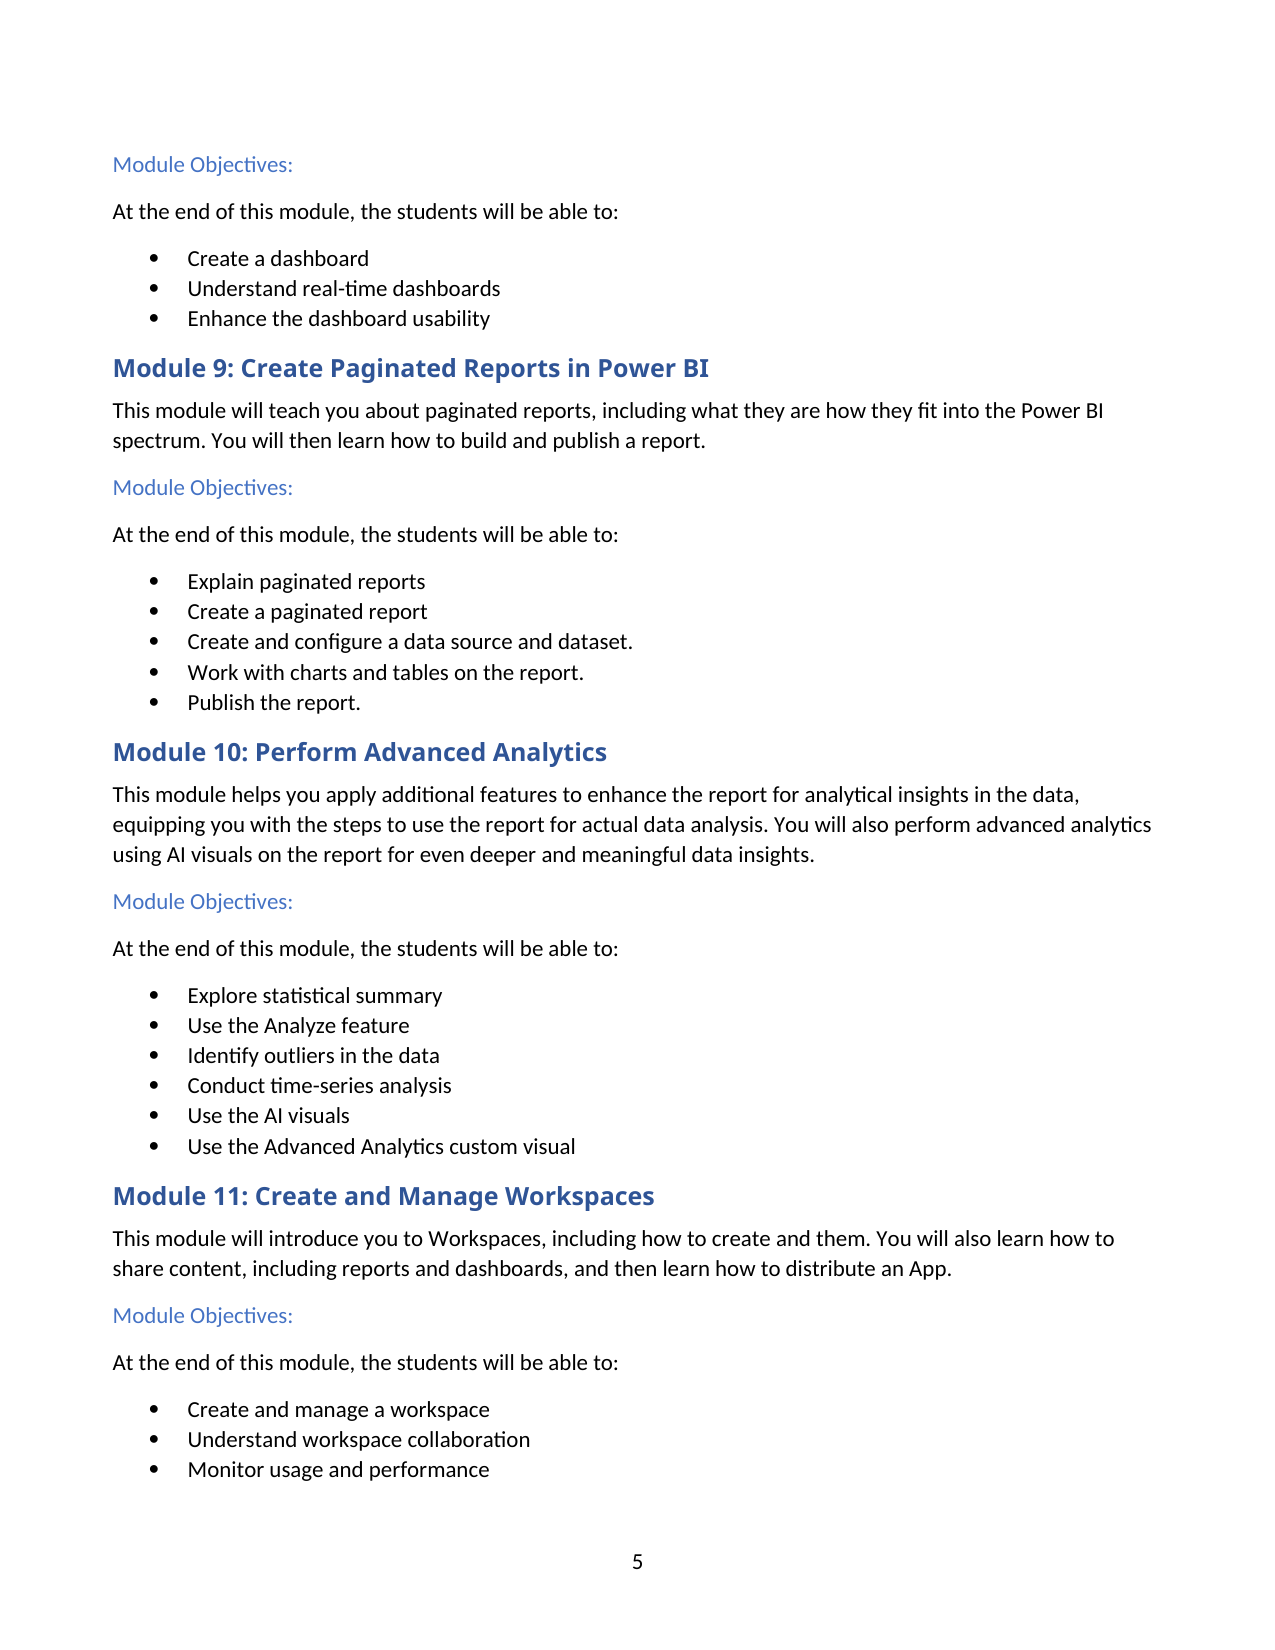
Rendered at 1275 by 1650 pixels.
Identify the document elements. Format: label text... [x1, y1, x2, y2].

text At the end of this module, the students will be able to: [112, 520, 1162, 548]
list Use the Advanced Analytics custom visual [150, 1132, 1162, 1160]
list Publish the report. [150, 688, 1162, 716]
text At the end of this module, the students will be able to: [112, 197, 1162, 225]
list Conduct time-series analysis [150, 1071, 1162, 1099]
list Enhance the dashboard usability [150, 304, 1162, 332]
text Module Objectives: [112, 150, 1162, 178]
list Monitor usage and performance [150, 1455, 1162, 1483]
list Create a paginated report [150, 597, 1162, 625]
text This module helps you apply additional features to enhance the report for analytical insights in the data, equipping you with the steps to use the report for actual data analysis. You will also perform advanced analytics using AI visuals on the report for even deeper and meaningful data insights. [112, 780, 1162, 868]
list Understand real-time dashboards [150, 274, 1162, 302]
list Create a dashboard [150, 244, 1162, 272]
list Identify outliers in the data [150, 1041, 1162, 1069]
list Understand workspace collaboration [150, 1425, 1162, 1453]
subtitle Module 11: Create and Manage Workspaces [112, 1179, 1162, 1213]
text At the end of this module, the students will be able to: [112, 934, 1162, 962]
text Module Objectives: [112, 1301, 1162, 1329]
text Module Objectives: [112, 473, 1162, 501]
text At the end of this module, the students will be able to: [112, 1348, 1162, 1376]
list Create and configure a data source and dataset. [150, 627, 1162, 655]
subtitle Module 9: Create Paginated Reports in Power BI [112, 351, 1162, 385]
list Create and manage a workspace [150, 1395, 1162, 1423]
list Explain paginated reports [150, 567, 1162, 595]
text This module will teach you about paginated reports, including what they are how they fit into the Power BI spectrum. You will then learn how to build and publish a report. [112, 396, 1162, 454]
text Module Objectives: [112, 887, 1162, 915]
subtitle Module 10: Perform Advanced Analytics [112, 735, 1162, 769]
text This module will introduce you to Workspaces, including how to create and them. You will also learn how to share content, including reports and dashboards, and then learn how to distribute an App. [112, 1224, 1162, 1282]
list Use the Analyze feature [150, 1011, 1162, 1039]
list Explore statistical summary [150, 981, 1162, 1009]
list Work with charts and tables on the report. [150, 658, 1162, 686]
list Use the AI visuals [150, 1102, 1162, 1130]
